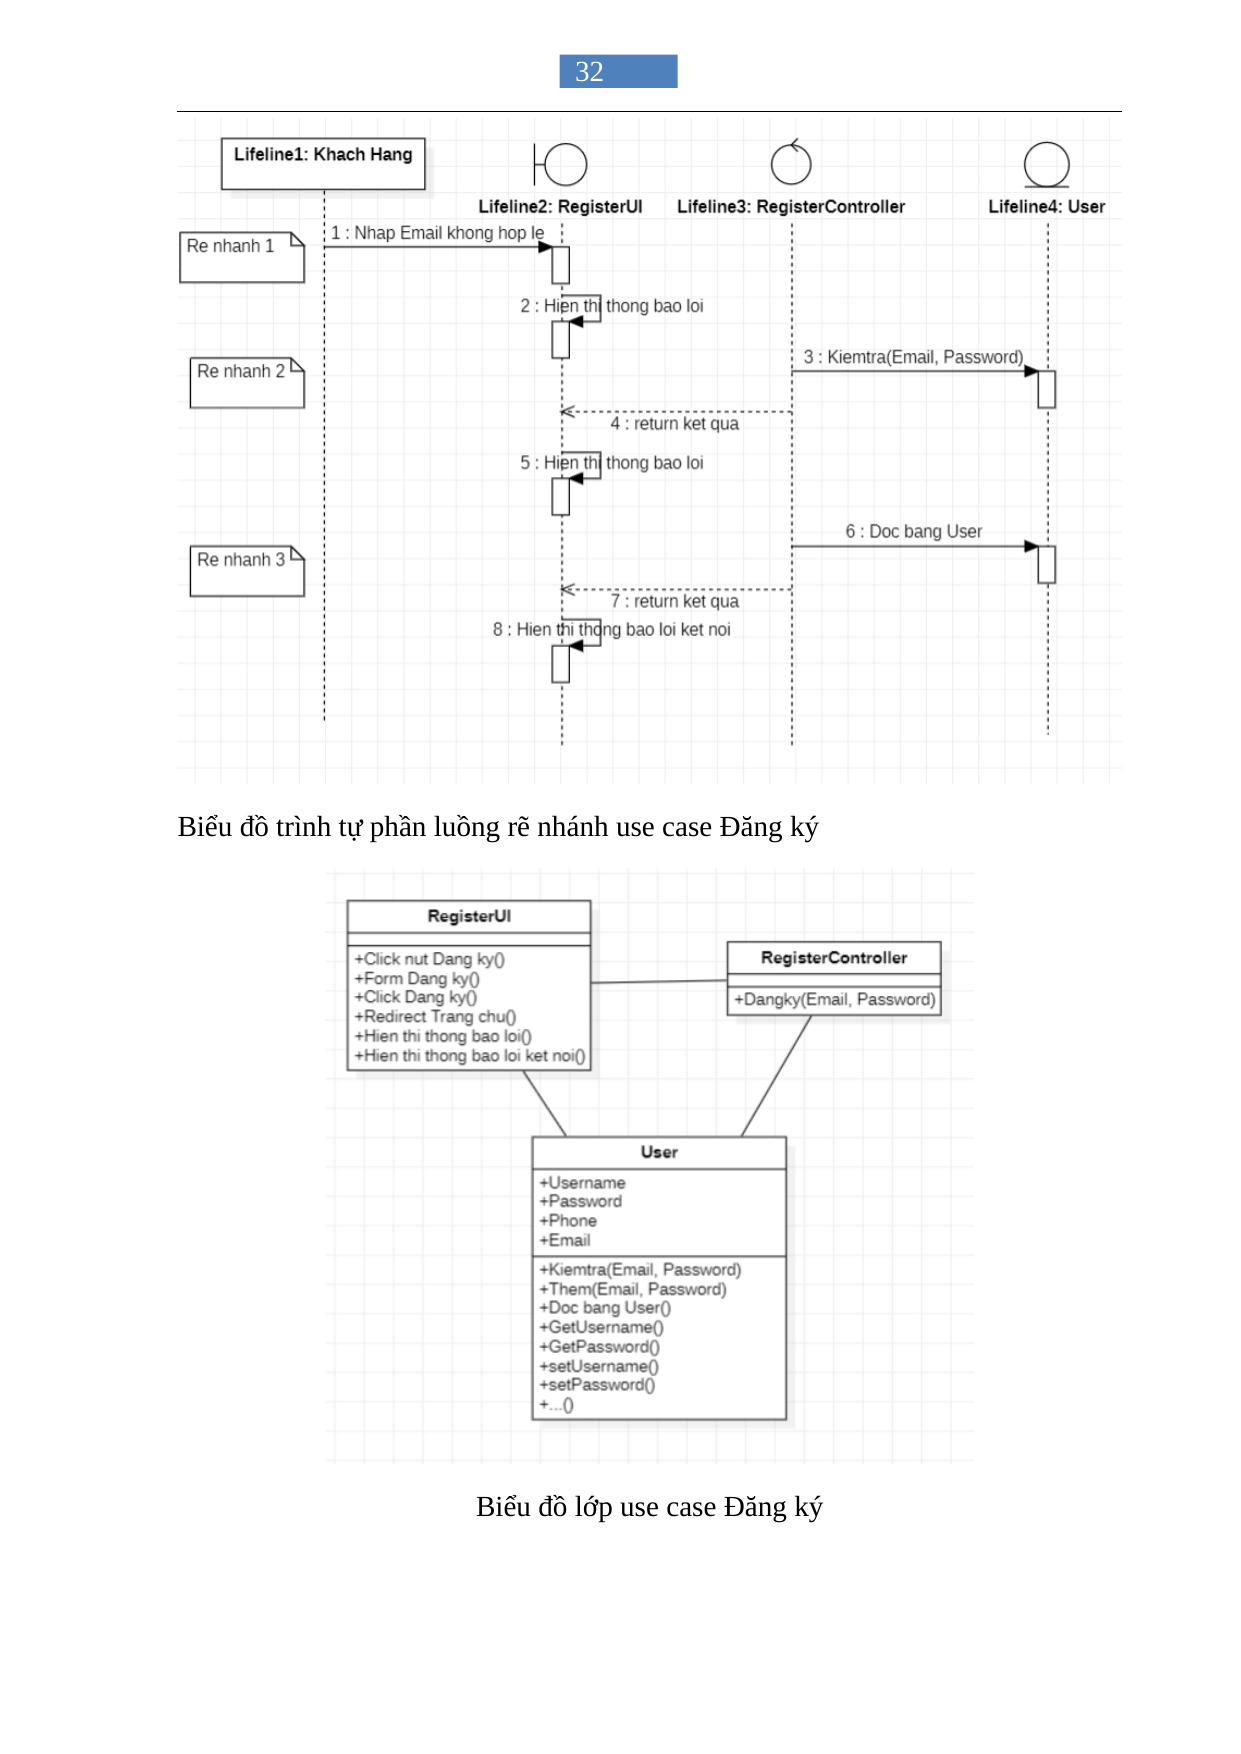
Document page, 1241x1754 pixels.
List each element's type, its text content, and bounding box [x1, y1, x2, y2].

text Biểu đồ lớp use case Đăng ký [177, 1489, 1122, 1523]
picture [325, 868, 975, 1464]
picture [177, 118, 1123, 784]
text Biểu đồ trình tự phần luồng rẽ nhánh use case Đăng ký [177, 809, 1122, 843]
